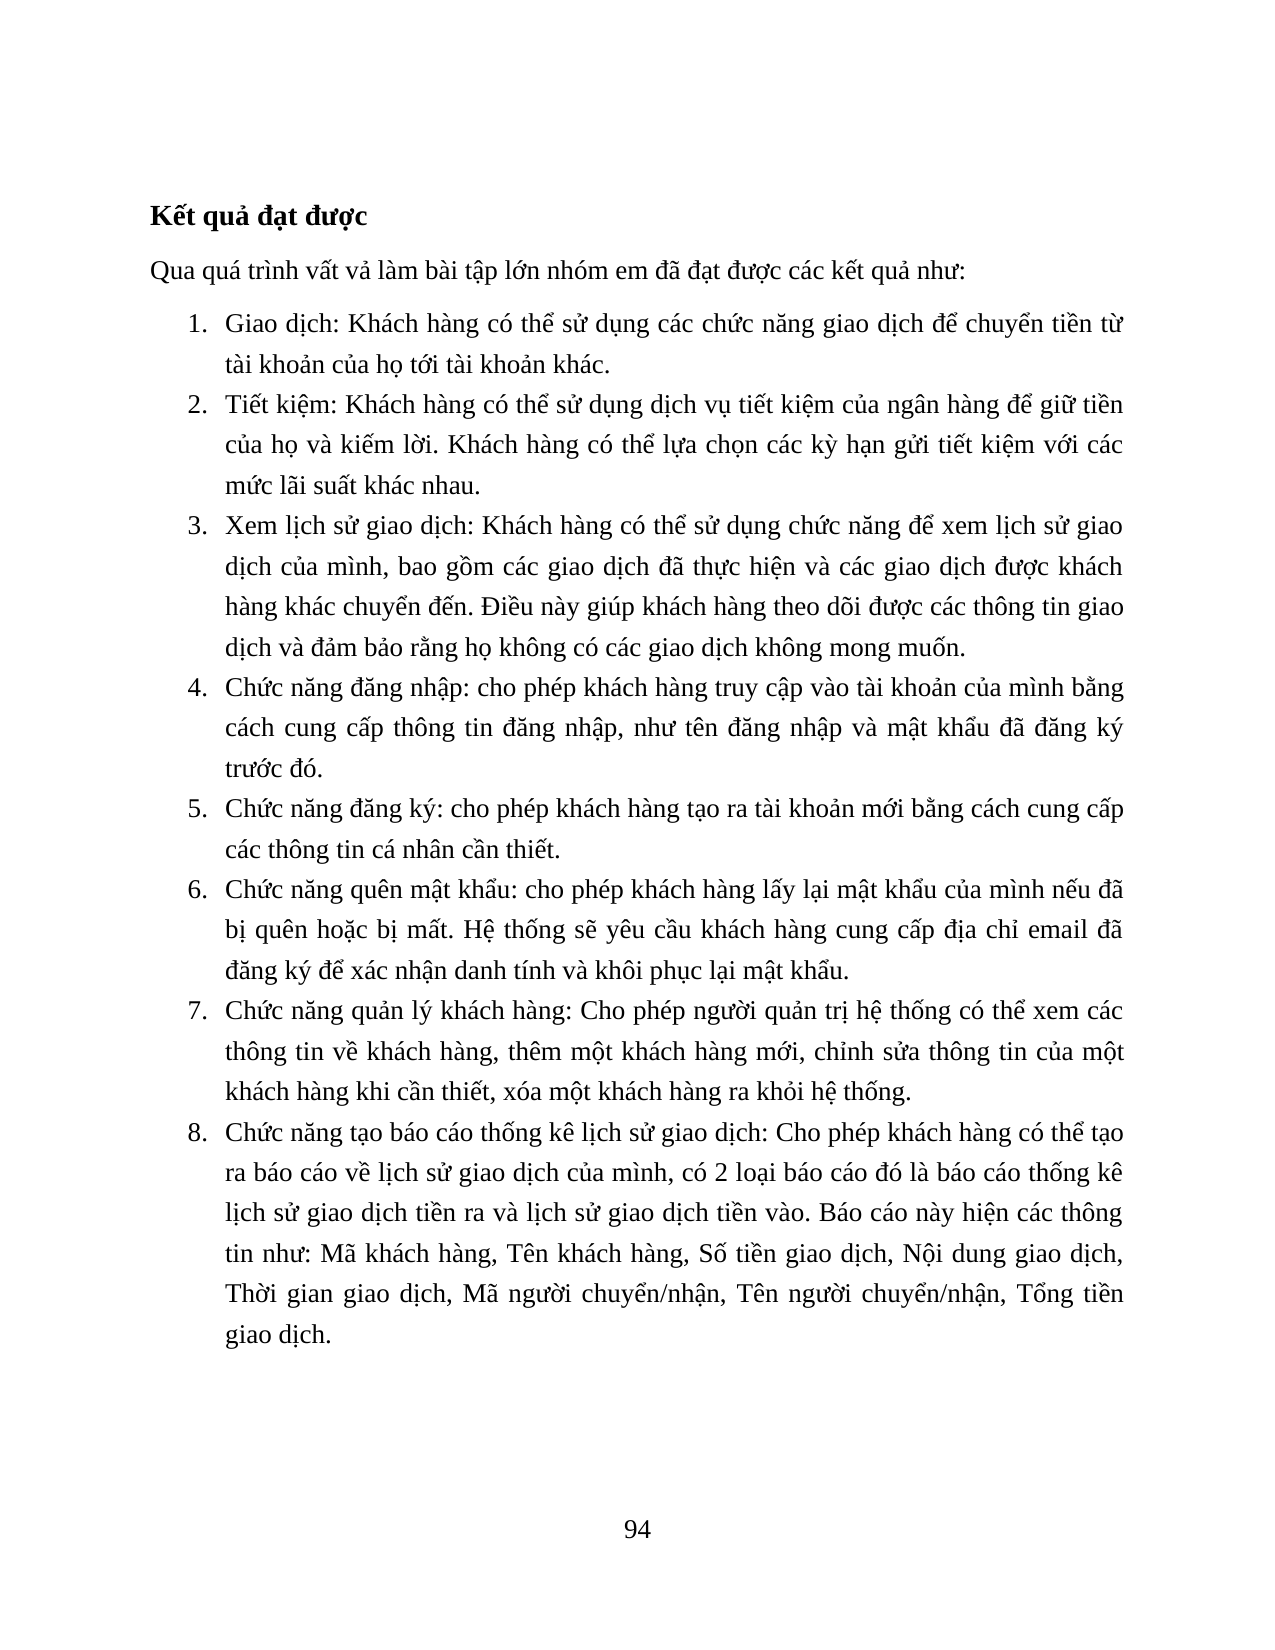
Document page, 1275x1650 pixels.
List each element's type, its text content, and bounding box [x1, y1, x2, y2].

list Tiết kiệm: Khách hàng có thể sử dụng dịch vụ tiết kiệm của ngân hàng để giữ tiền của họ và kiếm lời. Khách hàng có thể lựa chọn các kỳ hạn gửi tiết kiệm với các mức lãi suất khác nhau. [187, 388, 1125, 500]
list Chức năng tạo báo cáo thống kê lịch sử giao dịch: Cho phép khách hàng có thể tạo ra báo cáo về lịch sử giao dịch của mình, có 2 loại báo cáo đó là báo cáo thống kê lịch sử giao dịch tiền ra và lịch sử giao dịch tiền vào. Báo cáo này hiện các thông tin như: Mã khách hàng, Tên khách hàng, Số tiền giao dịch, Nội dung giao dịch, Thời gian giao dịch, Mã người chuyển/nhận, Tên người chuyển/nhận, Tổng tiền giao dịch. [187, 1116, 1125, 1349]
text Qua quá trình vất vả làm bài tập lớn nhóm em đã đạt được các kết quả như: [150, 254, 1125, 286]
subtitle Kết quả đạt được [150, 198, 1125, 232]
list Chức năng quên mật khẩu: cho phép khách hàng lấy lại mật khẩu của mình nếu đã bị quên hoặc bị mất. Hệ thống sẽ yêu cầu khách hàng cung cấp địa chỉ email đã đăng ký để xác nhận danh tính và khôi phục lại mật khẩu. [187, 873, 1125, 985]
list Chức năng đăng nhập: cho phép khách hàng truy cập vào tài khoản của mình bằng cách cung cấp thông tin đăng nhập, như tên đăng nhập và mật khẩu đã đăng ký trước đó. [187, 671, 1125, 783]
list Chức năng đăng ký: cho phép khách hàng tạo ra tài khoản mới bằng cách cung cấp các thông tin cá nhân cần thiết. [187, 792, 1125, 864]
list Giao dịch: Khách hàng có thể sử dụng các chức năng giao dịch để chuyển tiền từ tài khoản của họ tới tài khoản khác. [187, 307, 1125, 379]
list Chức năng quản lý khách hàng: Cho phép người quản trị hệ thống có thể xem các thông tin về khách hàng, thêm một khách hàng mới, chỉnh sửa thông tin của một khách hàng khi cần thiết, xóa một khách hàng ra khỏi hệ thống. [187, 994, 1125, 1106]
list Xem lịch sử giao dịch: Khách hàng có thể sử dụng chức năng để xem lịch sử giao dịch của mình, bao gồm các giao dịch đã thực hiện và các giao dịch được khách hàng khác chuyển đến. Điều này giúp khách hàng theo dõi được các thông tin giao dịch và đảm bảo rằng họ không có các giao dịch không mong muốn. [187, 509, 1125, 662]
